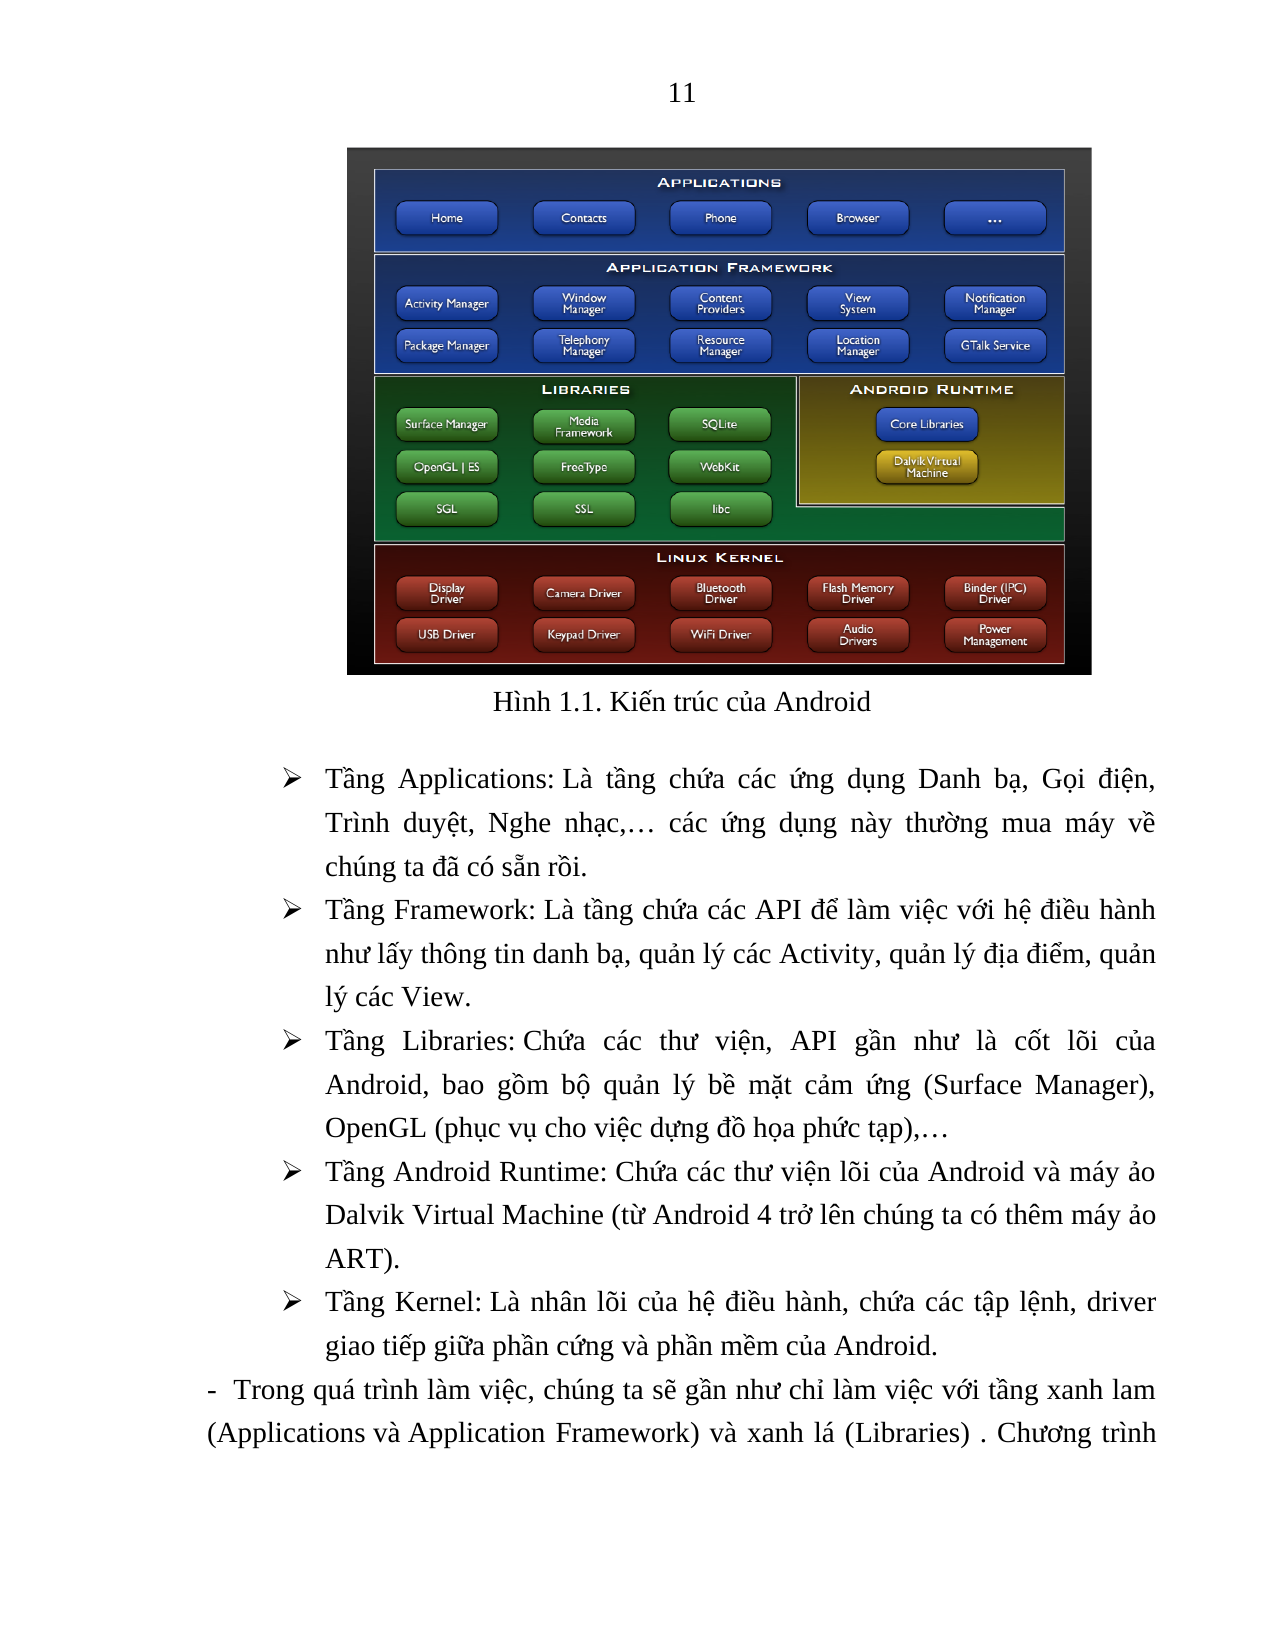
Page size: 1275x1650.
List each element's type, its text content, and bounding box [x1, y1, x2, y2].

list Tầng Framework: Là tầng chứa các API để làm việc với hệ điều hành như lấy thông tin danh bạ, quản lý các Activity, quản lý địa điểm, quản lý các View. [281, 892, 1157, 1013]
text Hình 1.1. Kiến trúc của Android [207, 684, 1157, 718]
list Tầng Libraries: Chứa các thư viện, API gần như là cốt lõi của Android, bao gồm bộ quản lý bề mặt cảm ứng (Surface Manager), OpenGL (phục vụ cho việc dựng đồ họa phức tạp),… [281, 1023, 1157, 1144]
picture [347, 147, 1092, 675]
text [207, 1372, 1157, 1449]
list Tầng Applications: Là tầng chứa các ứng dụng Danh bạ, Gọi điện, Trình duyệt, Nghe nhạc,… các ứng dụng này thường mua máy về chúng ta đã có sẵn rồi. [281, 762, 1157, 882]
list Tầng Android Runtime: Chứa các thư viện lõi của Android và máy ảo Dalvik Virtual Machine (từ Android 4 trở lên chúng ta có thêm máy ảo ART). [281, 1154, 1157, 1274]
list Tầng Kernel: Là nhân lõi của hệ điều hành, chứa các tập lệnh, driver giao tiếp giữa phần cứng và phần mềm của Android. [281, 1284, 1157, 1362]
